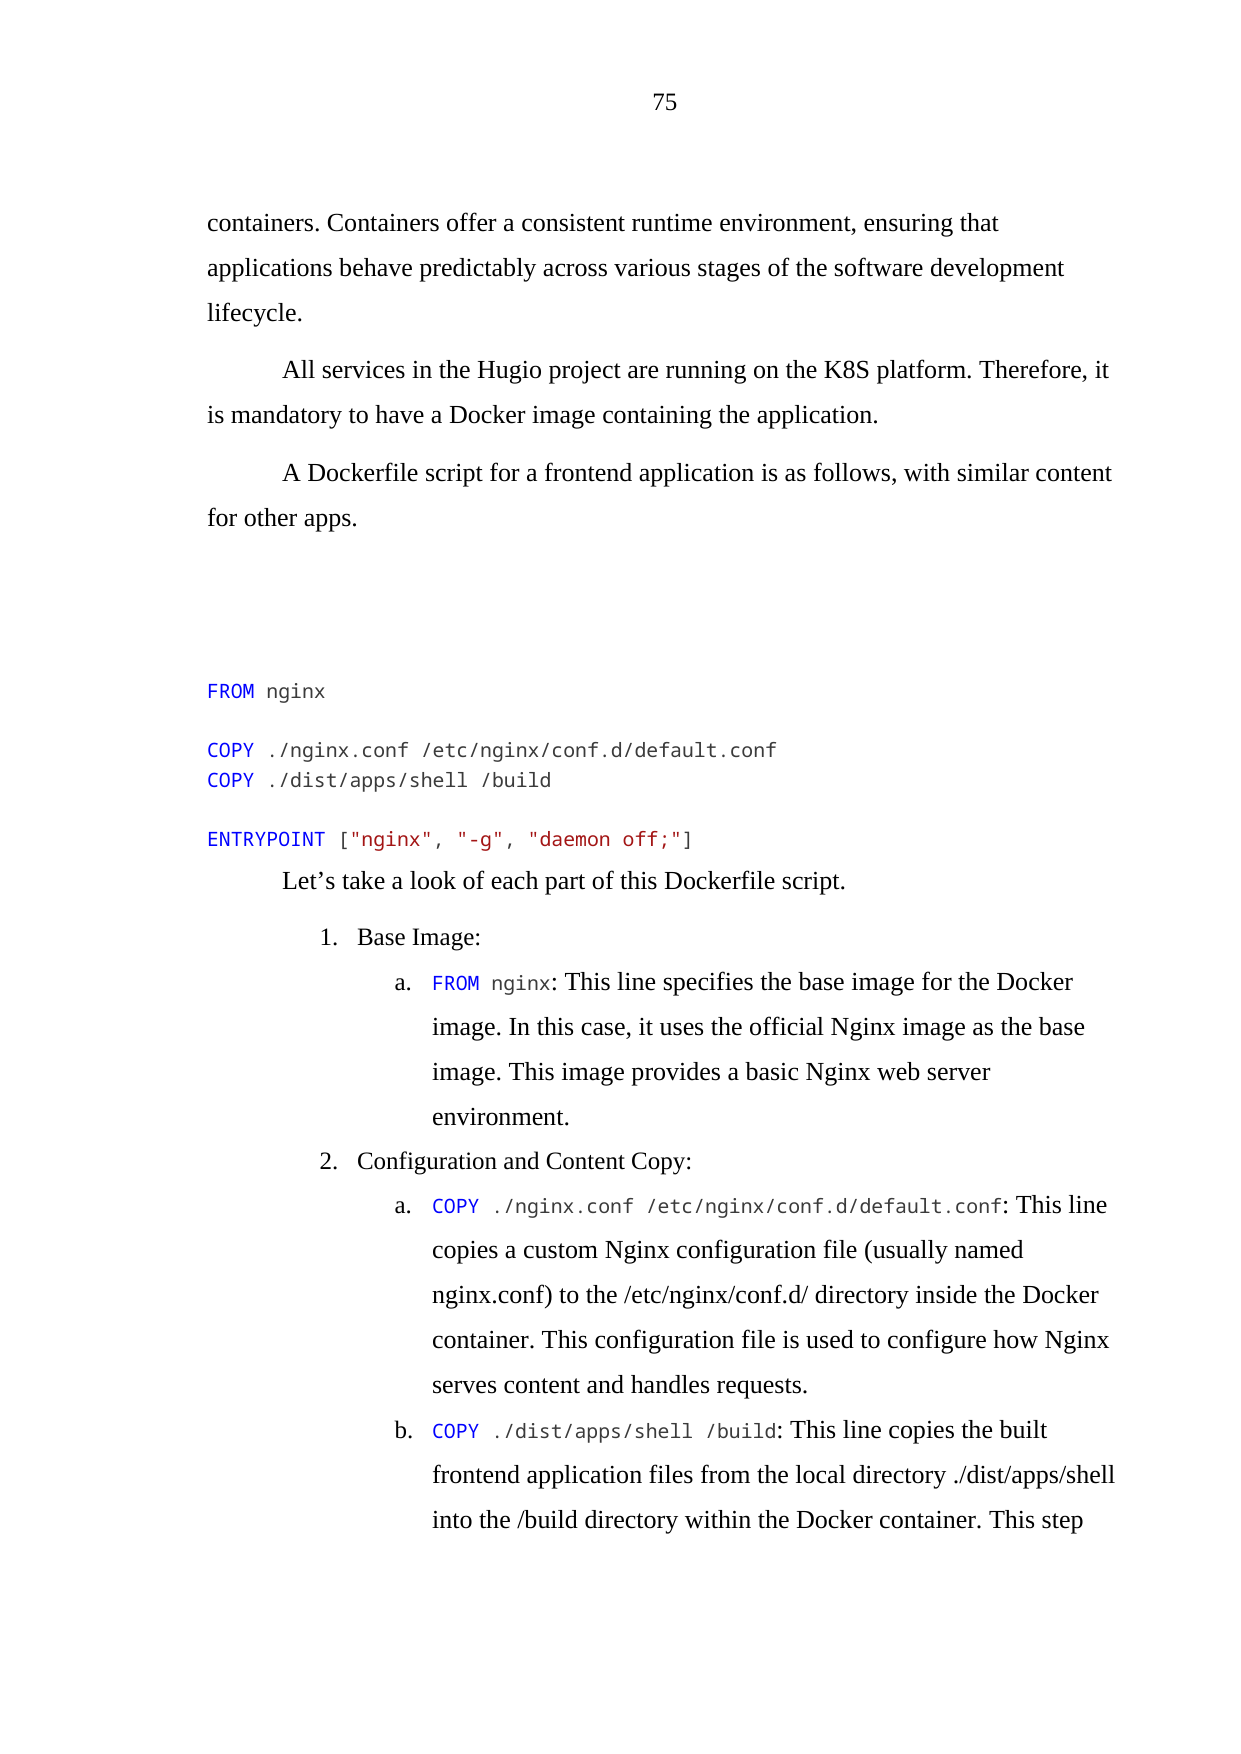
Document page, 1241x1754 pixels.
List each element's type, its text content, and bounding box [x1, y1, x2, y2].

list FROM nginx: This line specifies the base image for the Docker image. In this case, it uses the official Nginx image as the base image. This image provides a basic Nginx web server environment. [394, 966, 1122, 1131]
text Let’s take a look of each part of this Dockerfile script. [207, 865, 1122, 895]
list Configuration and Content Copy: [319, 1146, 1122, 1174]
text ENTRYPOINT ["nginx", "-g", "daemon off;"] [207, 823, 1122, 852]
text All services in the Hugio project are running on the K8S platform. Therefore, it is mandatory to have a Docker image containing the application. [207, 354, 1122, 429]
text FROM nginx [207, 674, 1122, 704]
list Base Image: [319, 922, 1122, 951]
text A Dockerfile script for a frontend application is as follows, with similar content for other apps. [207, 457, 1122, 532]
text COPY ./nginx.conf /etc/nginx/conf.d/default.conf [207, 734, 1122, 763]
list COPY ./nginx.conf /etc/nginx/conf.d/default.conf: This line copies a custom Nginx configuration file (usually named nginx.conf) to the /etc/nginx/conf.d/ directory inside the Docker container. This configuration file is used to configure how Nginx serves content and handles requests. [394, 1189, 1122, 1399]
text COPY ./dist/apps/shell /build [207, 763, 1122, 793]
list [394, 1414, 1122, 1534]
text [207, 207, 1122, 327]
